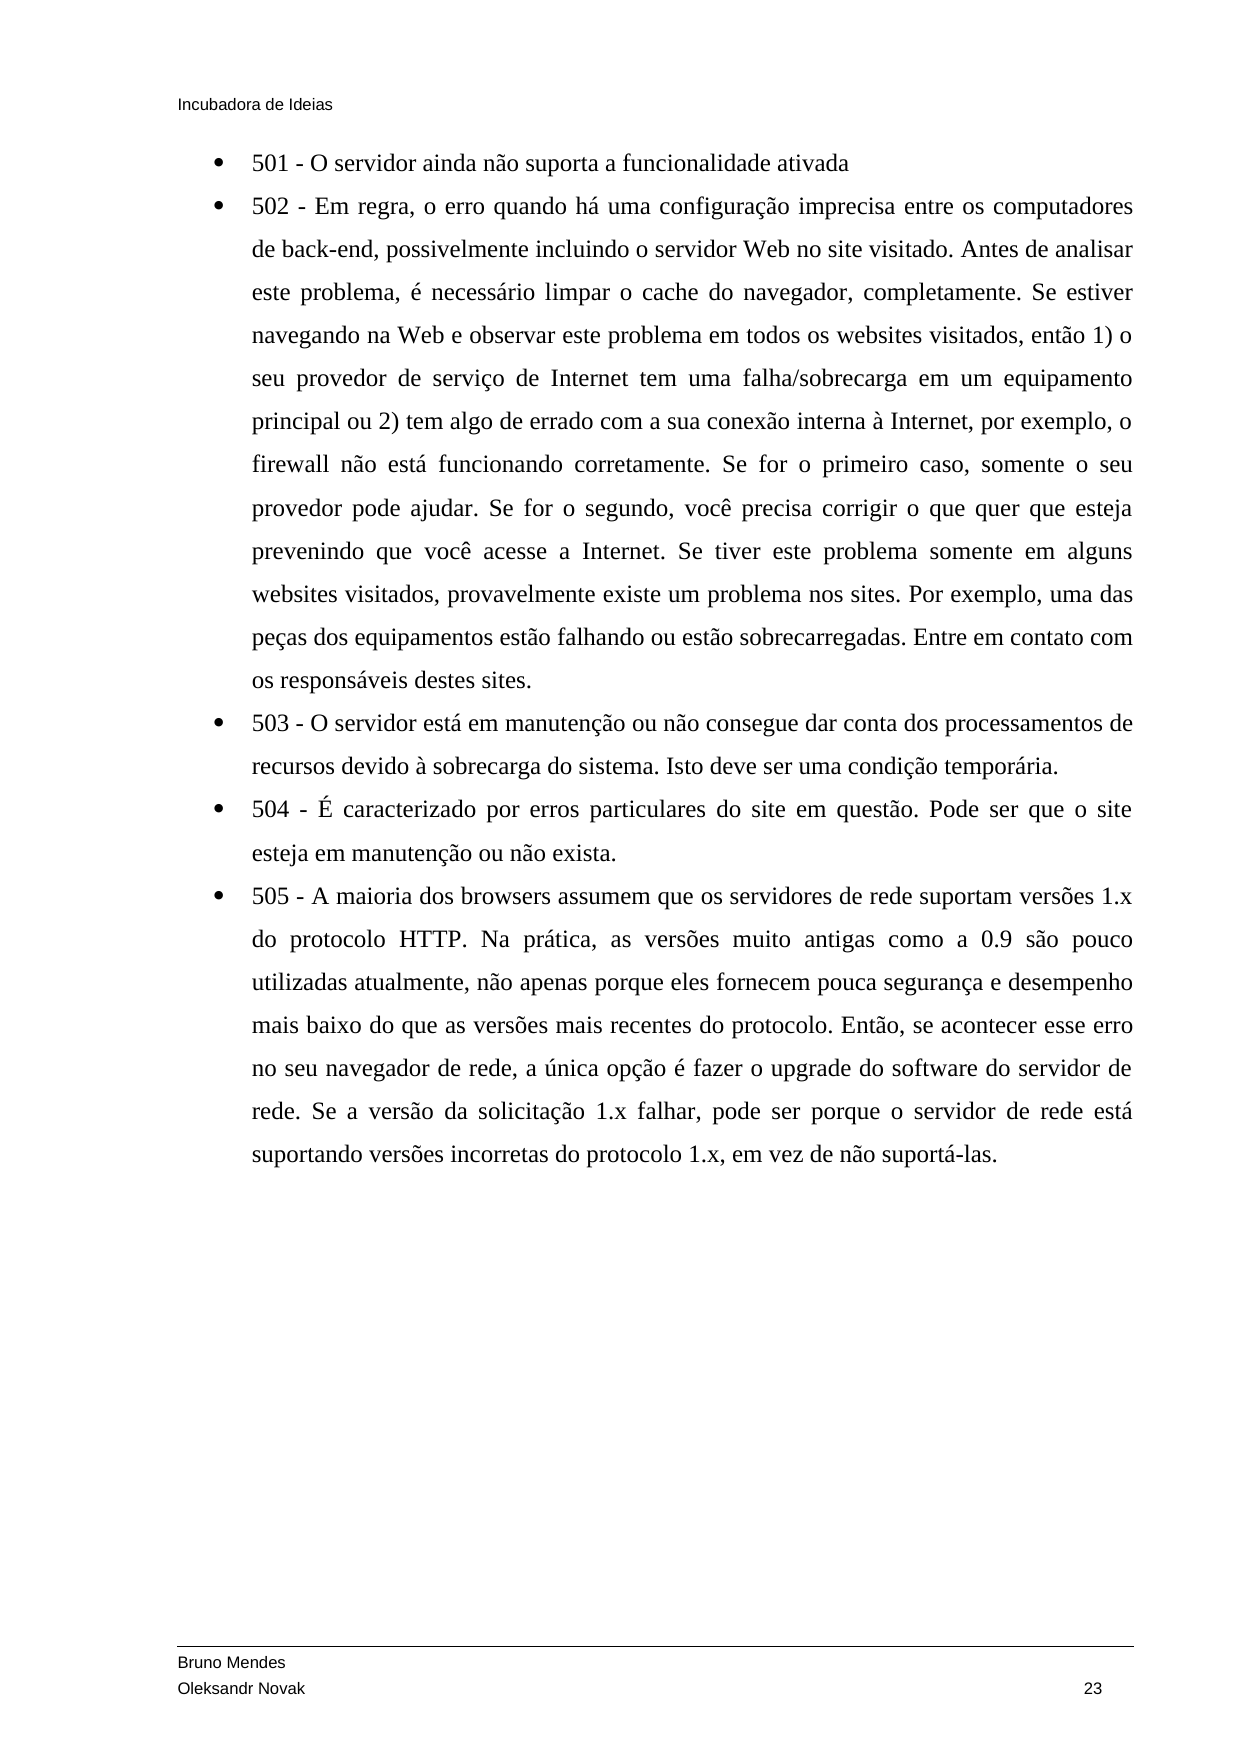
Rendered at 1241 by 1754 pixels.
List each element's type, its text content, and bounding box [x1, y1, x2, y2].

list 504 - É caracterizado por erros particulares do site em questão. Pode ser que o site esteja em manutenção ou não exista. [214, 794, 1134, 866]
list 503 - O servidor está em manutenção ou não consegue dar conta dos processamentos de recursos devido à sobrecarga do sistema. Isto deve ser uma condição temporária. [214, 708, 1134, 780]
list 505 - A maioria dos browsers assumem que os servidores de rede suportam versões 1.x do protocolo HTTP. Na prática, as versões muito antigas como a 0.9 são pouco utilizadas atualmente, não apenas porque eles fornecem pouca segurança e desempenho mais baixo do que as versões mais recentes do protocolo. Então, se acontecer esse erro no seu navegador de rede, a única opção é fazer o upgrade do software do servidor de rede. Se a versão da solicitação 1.x falhar, pode ser porque o servidor de rede está suportando versões incorretas do protocolo 1.x, em vez de não suportá-las. [214, 881, 1134, 1168]
list 502 - Em regra, o erro quando há uma configuração imprecisa entre os computadores de back-end, possivelmente incluindo o servidor Web no site visitado. Antes de analisar este problema, é necessário limpar o cache do navegador, completamente. Se estiver navegando na Web e observar este problema em todos os websites visitados, então 1) o seu provedor de serviço de Internet tem uma falha/sobrecarga em um equipamento principal ou 2) tem algo de errado com a sua conexão interna à Internet, por exemplo, o firewall não está funcionando corretamente. Se for o primeiro caso, somente o seu provedor pode ajudar. Se for o segundo, você precisa corrigir o que quer que esteja prevenindo que você acesse a Internet. Se tiver este problema somente em alguns websites visitados, provavelmente existe um problema nos sites. Por exemplo, uma das peças dos equipamentos estão falhando ou estão sobrecarregadas. Entre em contato com os responsáveis destes sites. [214, 191, 1134, 694]
list 501 - O servidor ainda não suporta a funcionalidade ativada [214, 148, 1134, 176]
